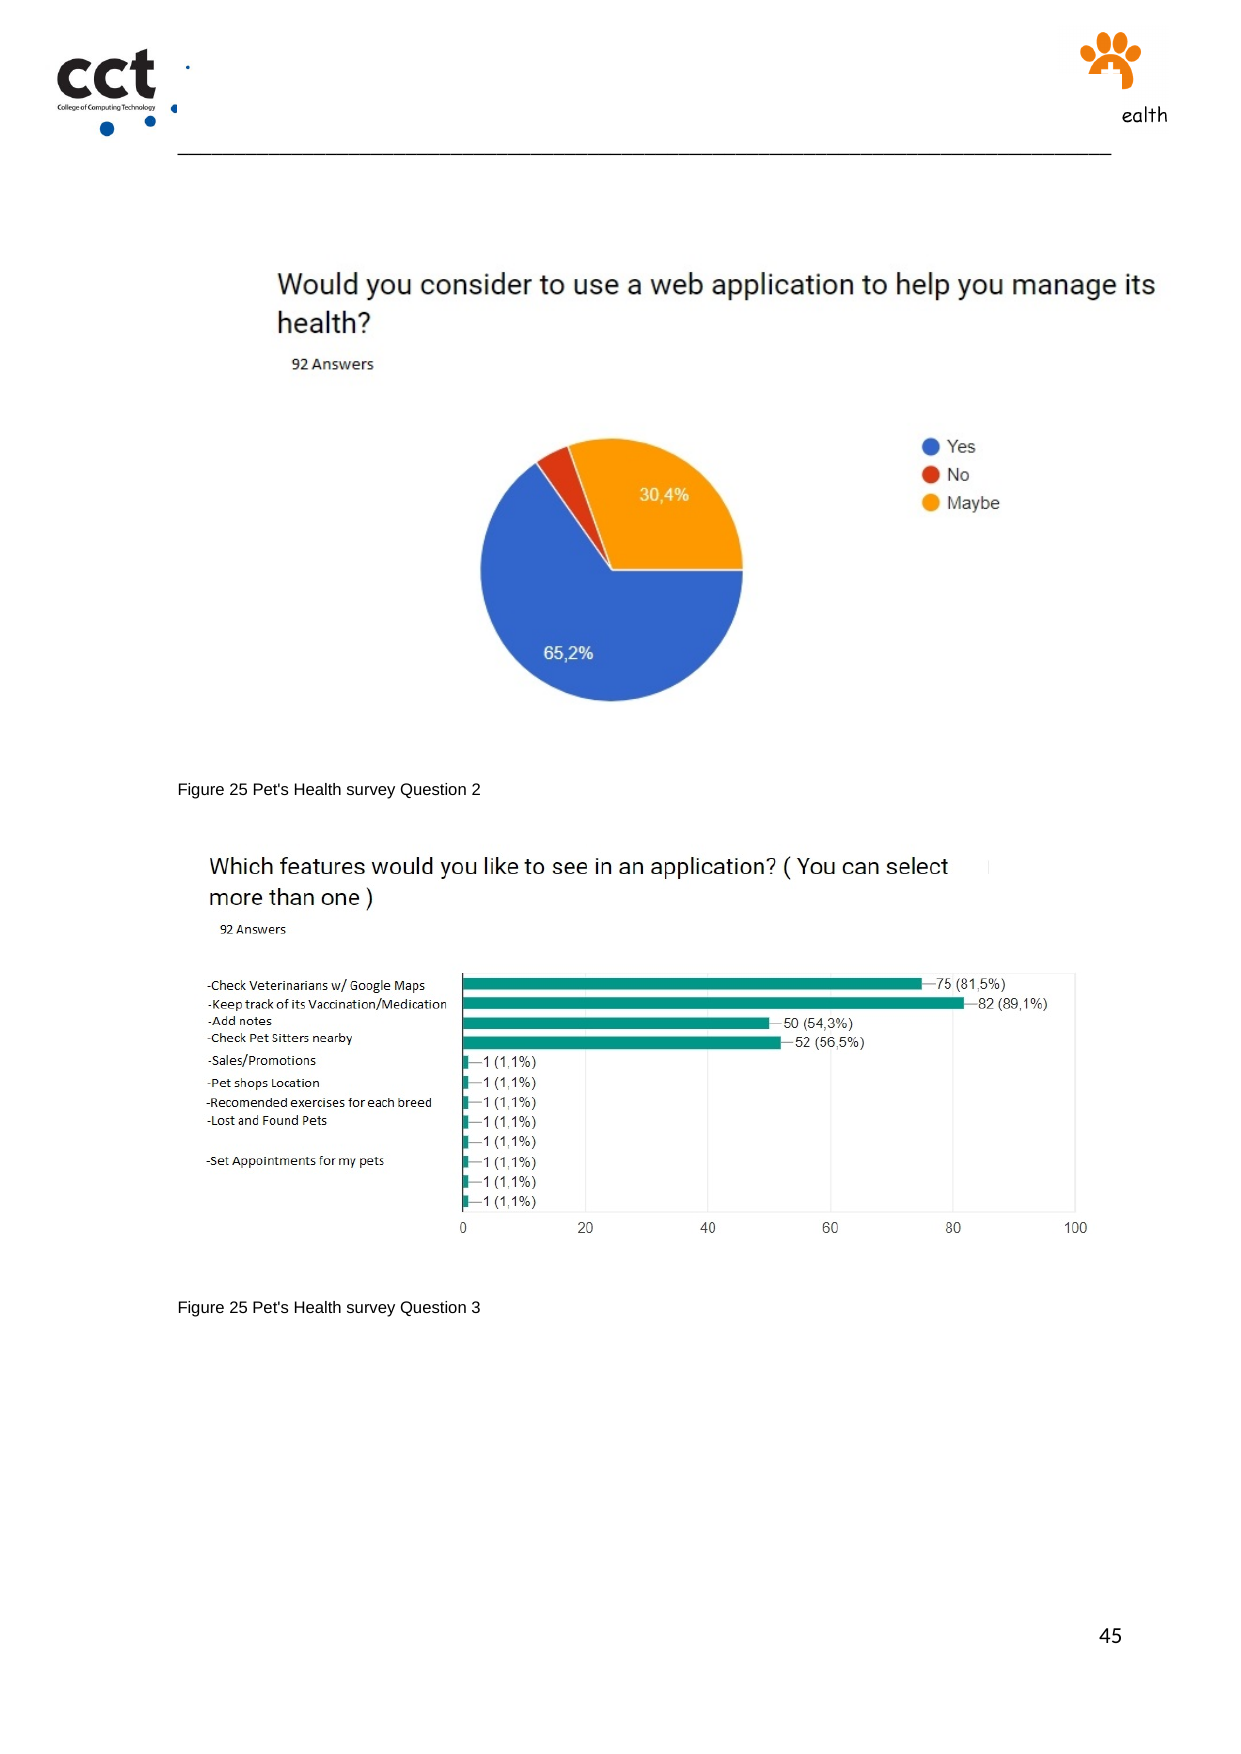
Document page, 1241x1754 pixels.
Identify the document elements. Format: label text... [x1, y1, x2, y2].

text Figure 25 Pet's Health survey Question 3 [177, 1298, 1122, 1317]
picture [252, 217, 1196, 746]
picture [179, 829, 1120, 1263]
text Figure 25 Pet's Health survey Question 2 [177, 780, 1122, 799]
picture [37, 33, 209, 143]
picture [1056, 25, 1169, 134]
